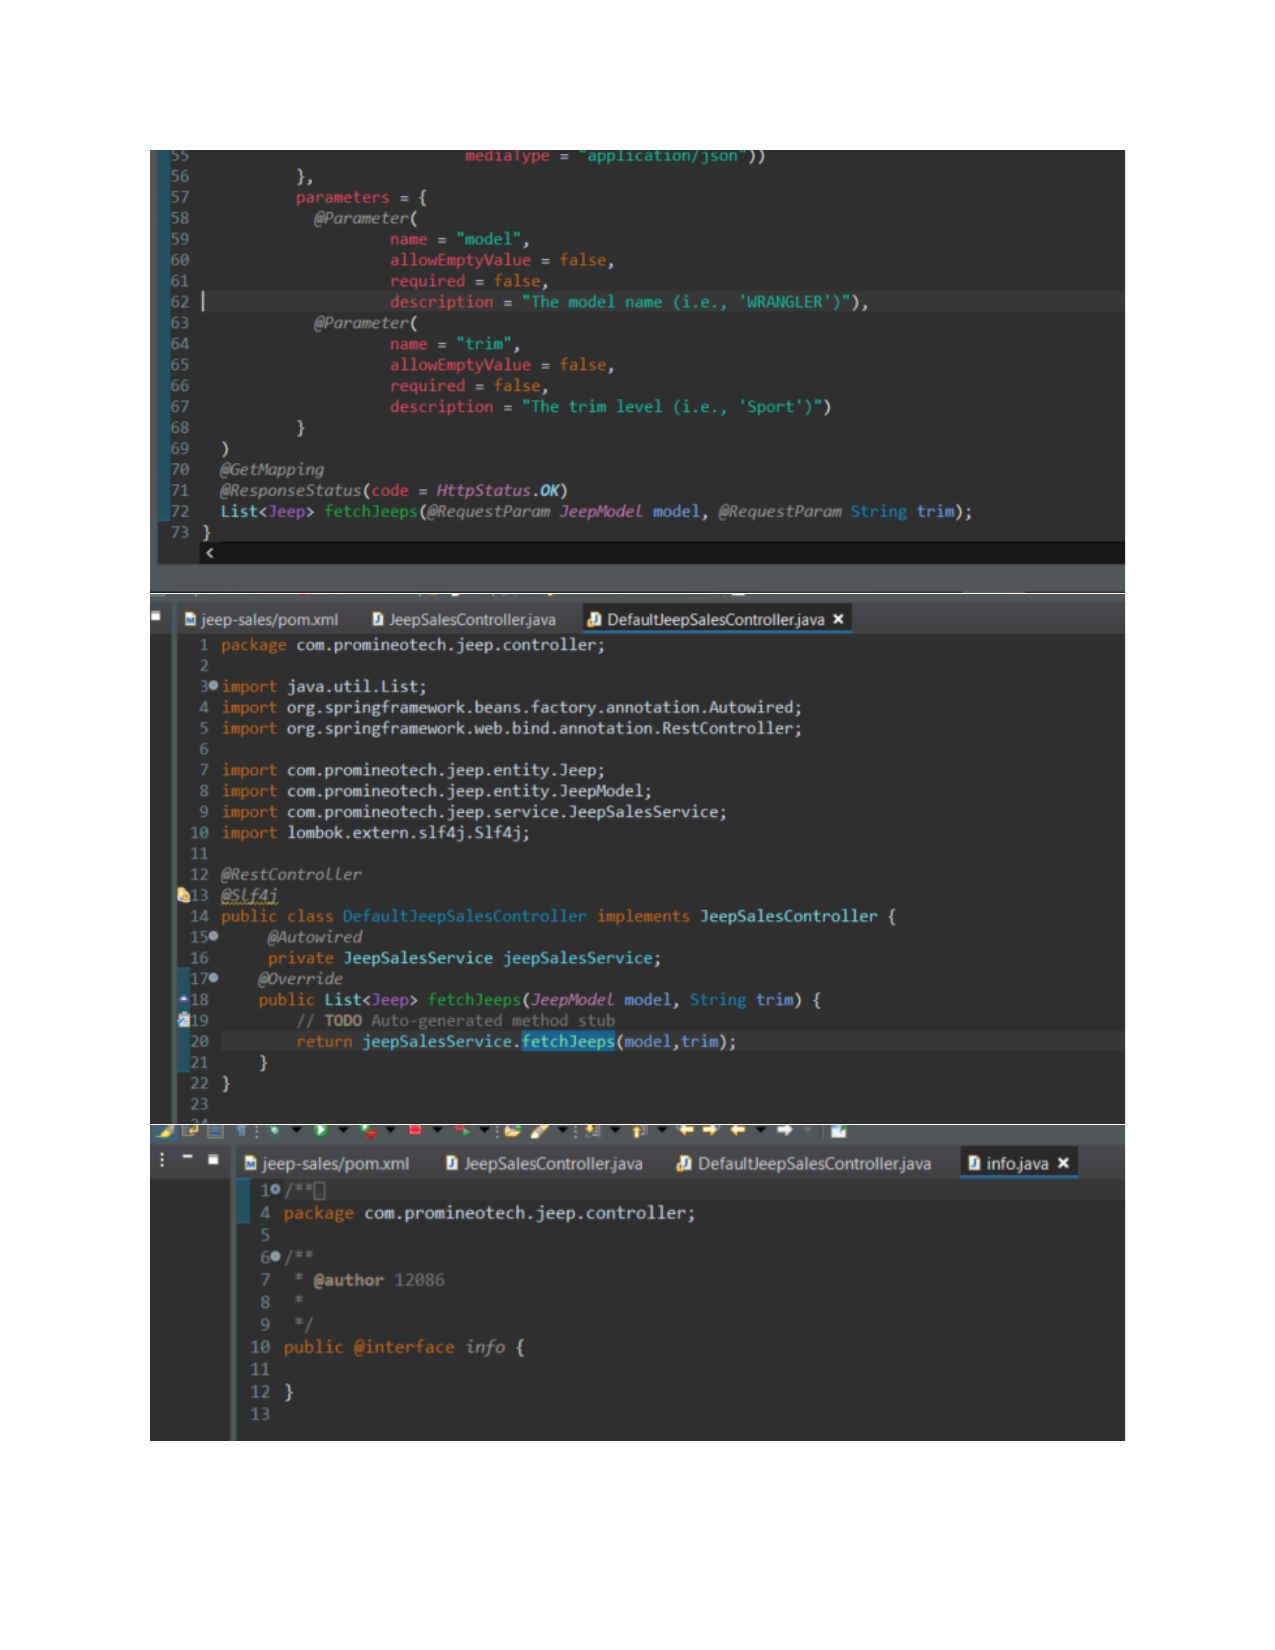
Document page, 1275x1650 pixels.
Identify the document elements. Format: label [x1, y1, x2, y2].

picture [150, 150, 1125, 593]
picture [150, 1125, 1125, 1441]
picture [150, 594, 1125, 1124]
